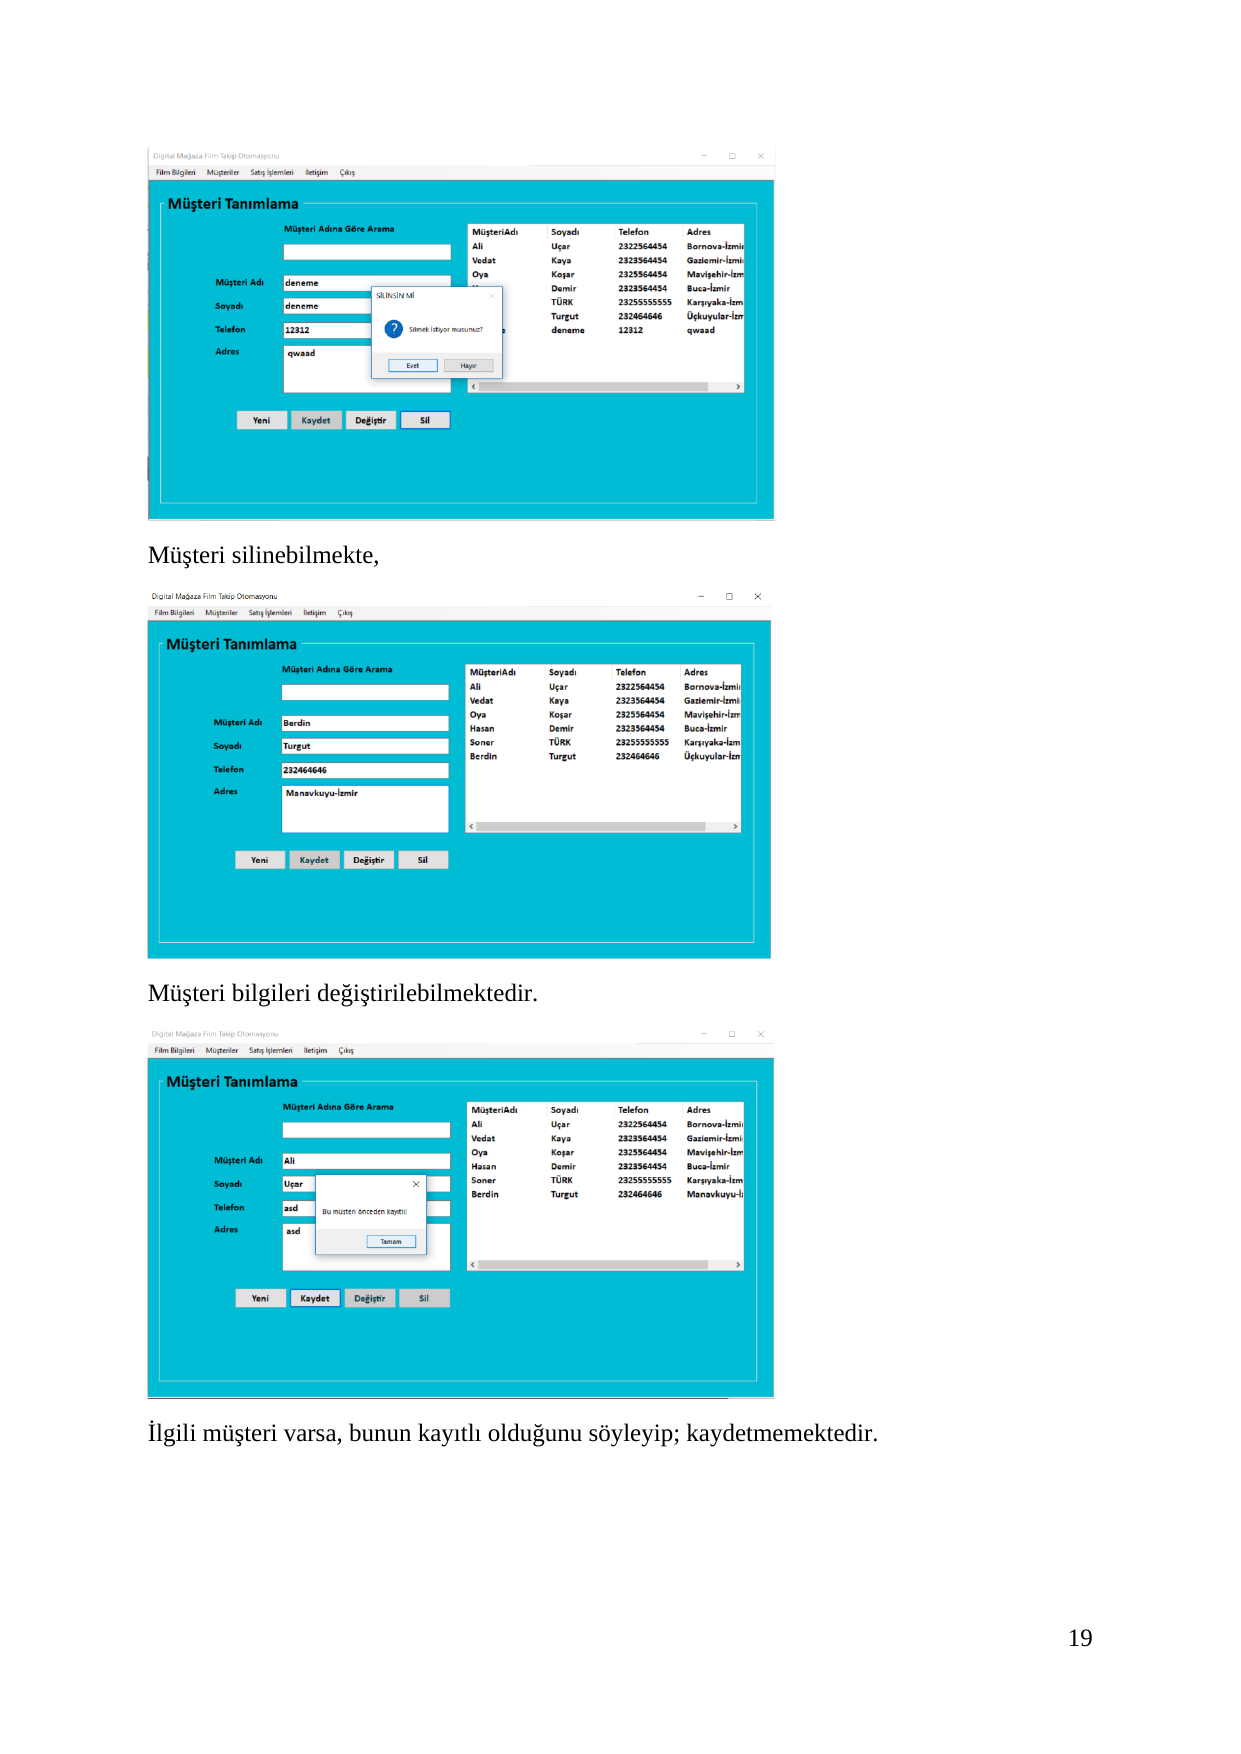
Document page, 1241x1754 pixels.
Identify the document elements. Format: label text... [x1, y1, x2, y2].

text Müşteri bilgileri değiştirilebilmektedir. [148, 978, 1093, 1006]
picture [147, 587, 772, 959]
text İlgili müşteri varsa, bunun kayıtlı olduğunu söyleyip; kaydetmemektedir. [148, 1418, 1093, 1447]
picture [147, 1025, 775, 1399]
text Müşteri silinebilmekte, [148, 540, 1093, 568]
picture [147, 147, 775, 521]
